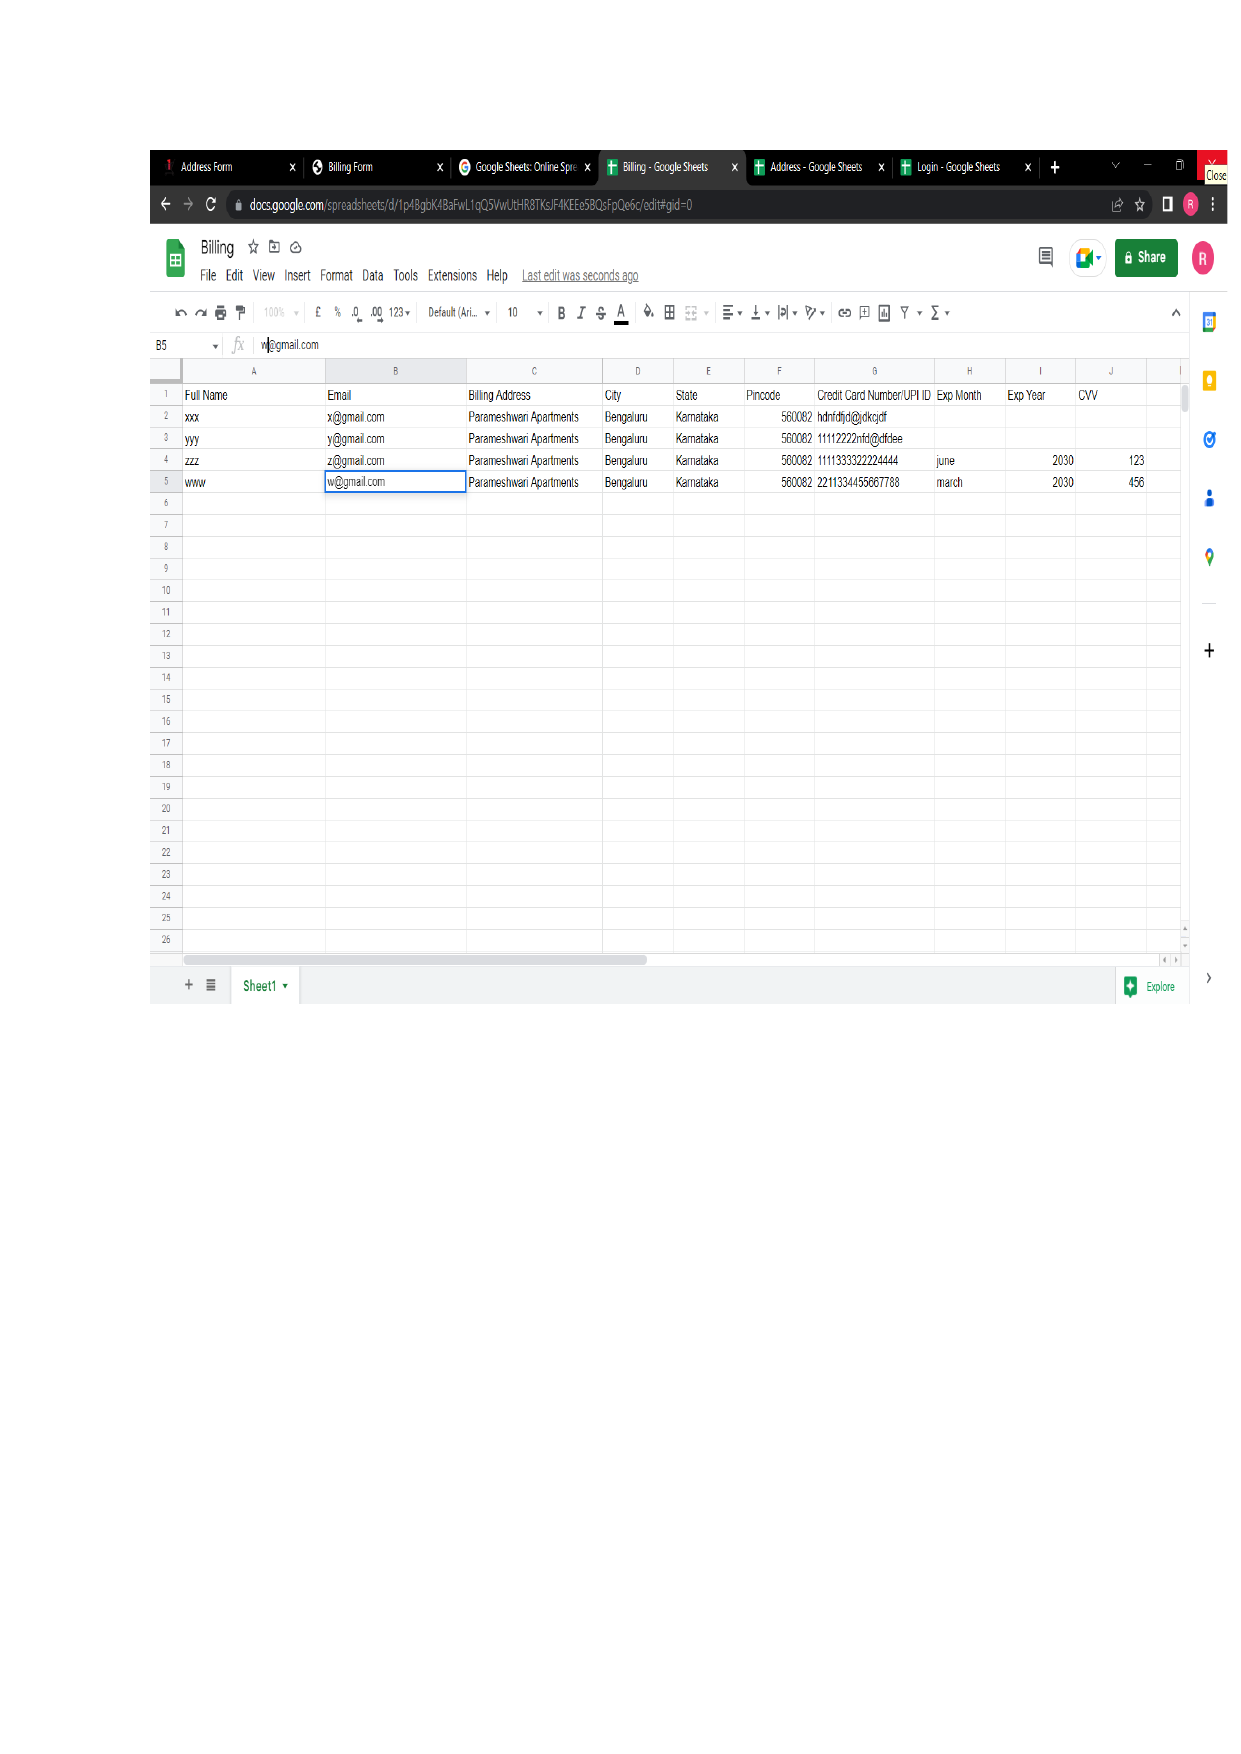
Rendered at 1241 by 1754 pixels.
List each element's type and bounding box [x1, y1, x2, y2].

picture [150, 150, 1228, 1004]
